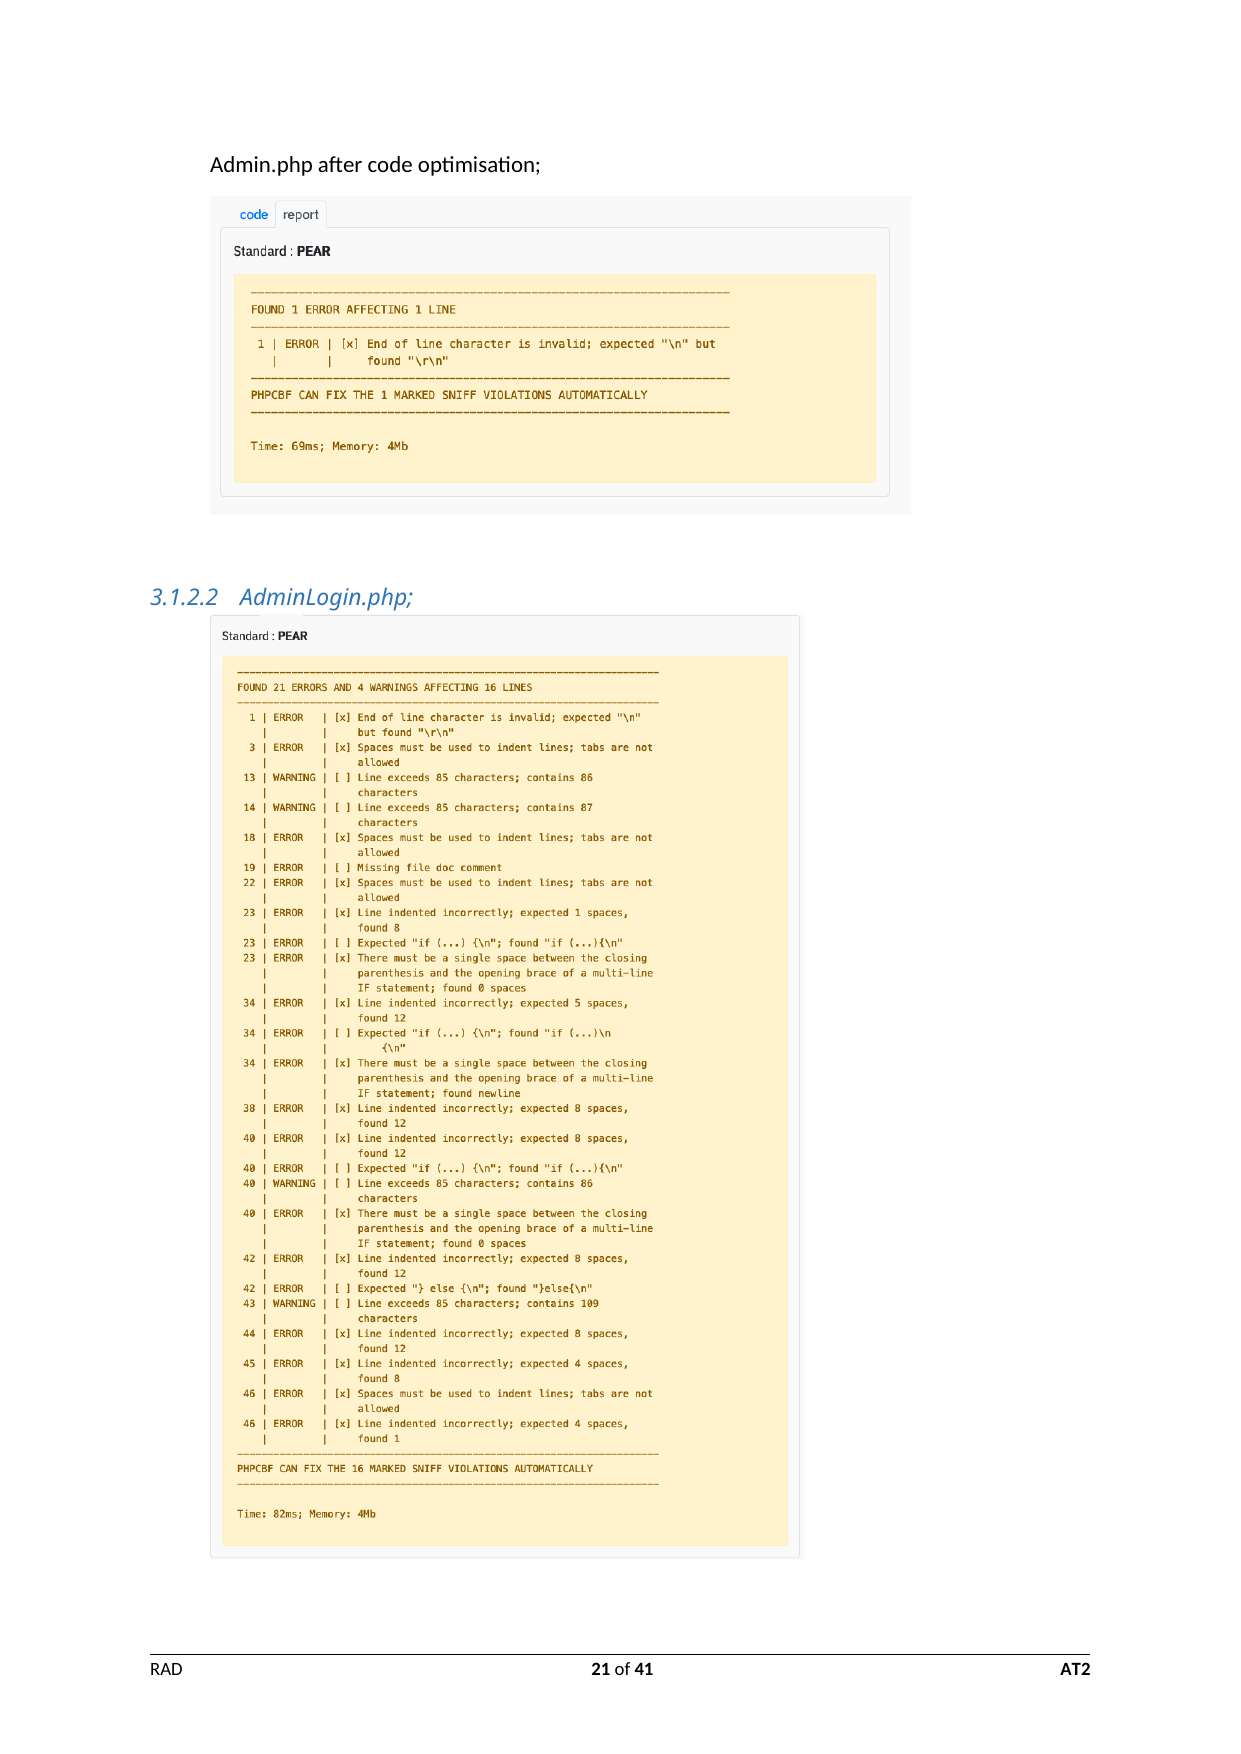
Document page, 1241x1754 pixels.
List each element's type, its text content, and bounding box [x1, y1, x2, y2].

picture [210, 196, 912, 515]
text Admin.php after code optimisation; [210, 150, 1090, 178]
picture [210, 614, 804, 1560]
subtitle AdminLogin.php; [150, 581, 1090, 612]
